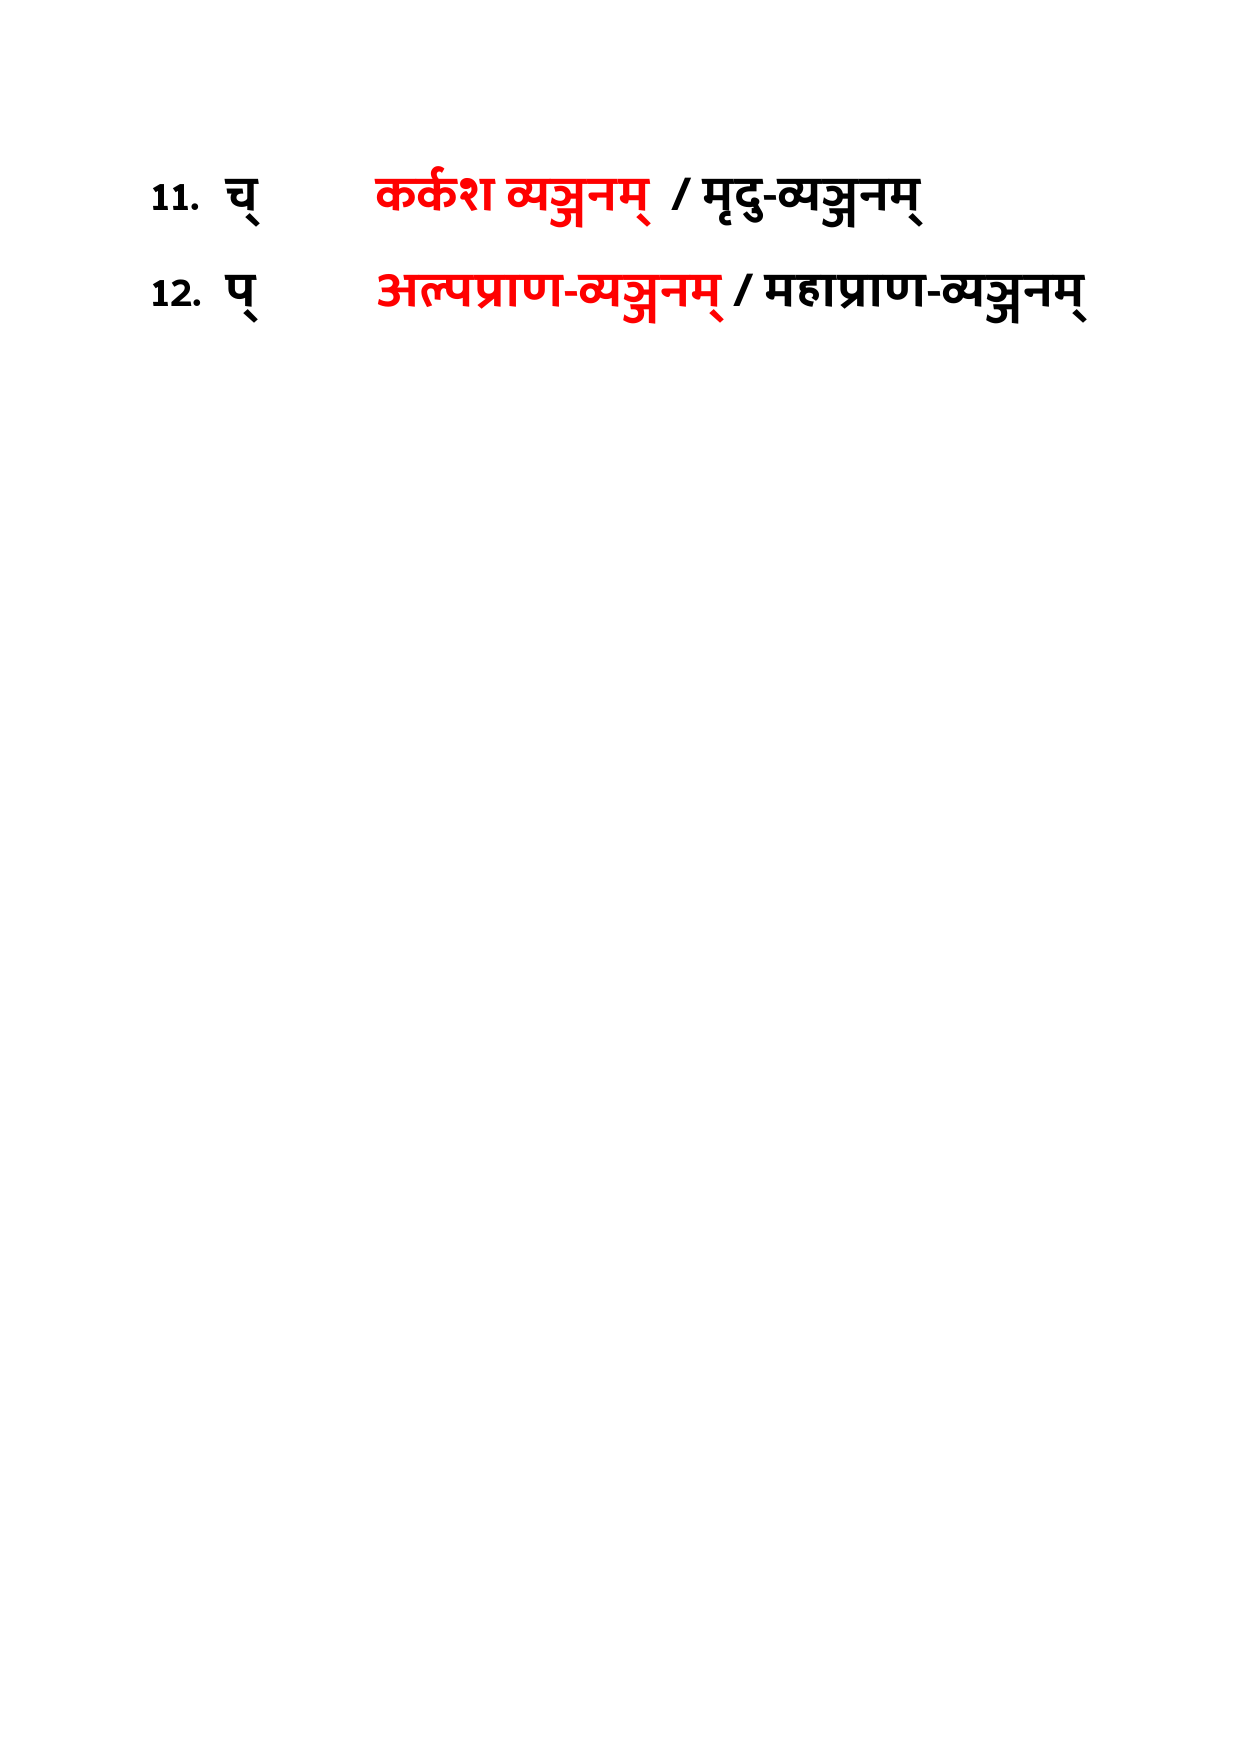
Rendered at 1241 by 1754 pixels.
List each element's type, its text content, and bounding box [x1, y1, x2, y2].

text 11. च् कर्कश व्यञ्जनम् / मृदु-व्यञ्जनम् [150, 150, 1090, 233]
text 12. प् अल्पप्राण-व्यञ्जनम् / महाप्राण-व्यञ्जनम् [150, 245, 1090, 328]
